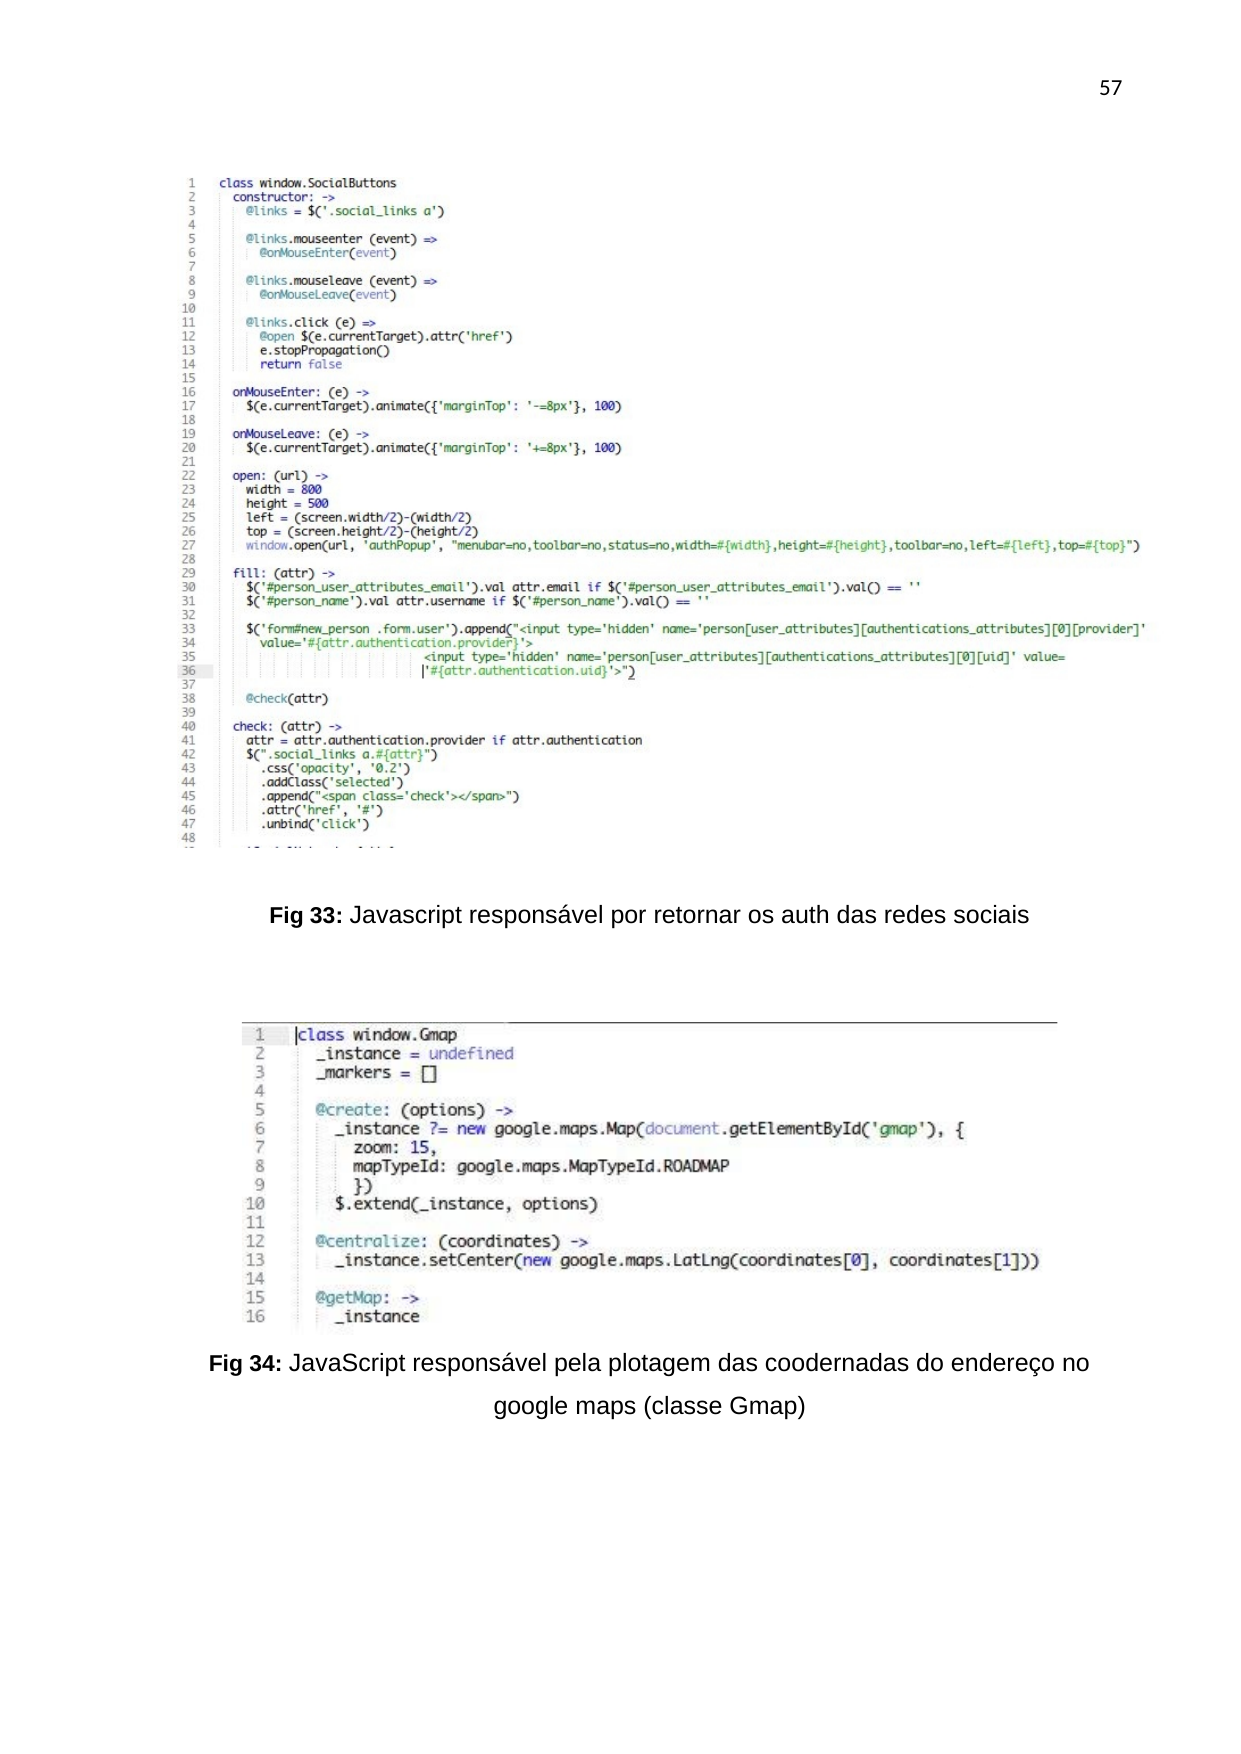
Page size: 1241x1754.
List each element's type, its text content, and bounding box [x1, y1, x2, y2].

text Fig 33: Javascript responsável por retornar os auth das redes sociais [177, 900, 1122, 929]
picture [177, 177, 1168, 848]
picture [241, 1022, 1058, 1335]
text Fig 34: JavaScript responsável pela plotagem das coodernadas do endereço no google maps (classe Gmap) [177, 1348, 1122, 1420]
